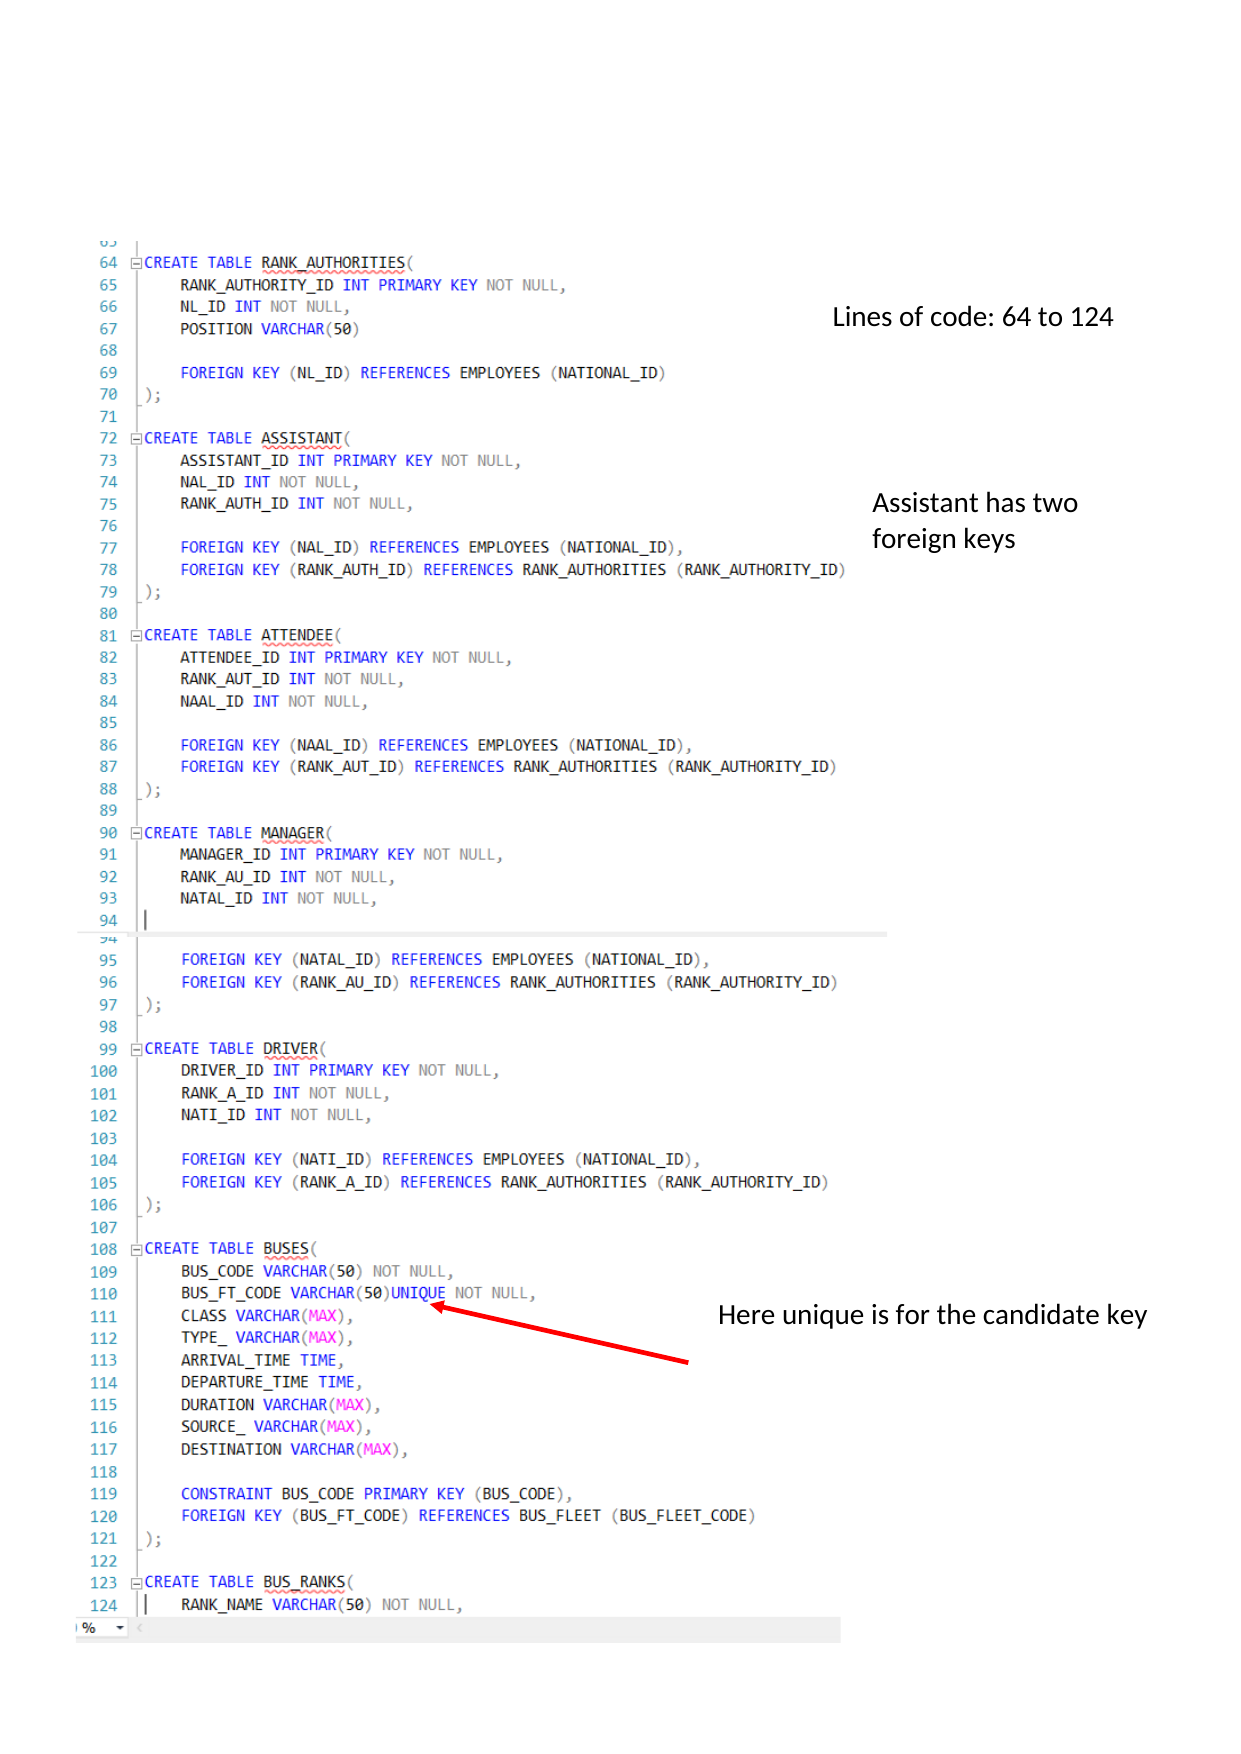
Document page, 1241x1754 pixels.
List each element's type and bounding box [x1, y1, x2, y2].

picture [75, 241, 888, 1643]
picture [877, 496, 883, 505]
